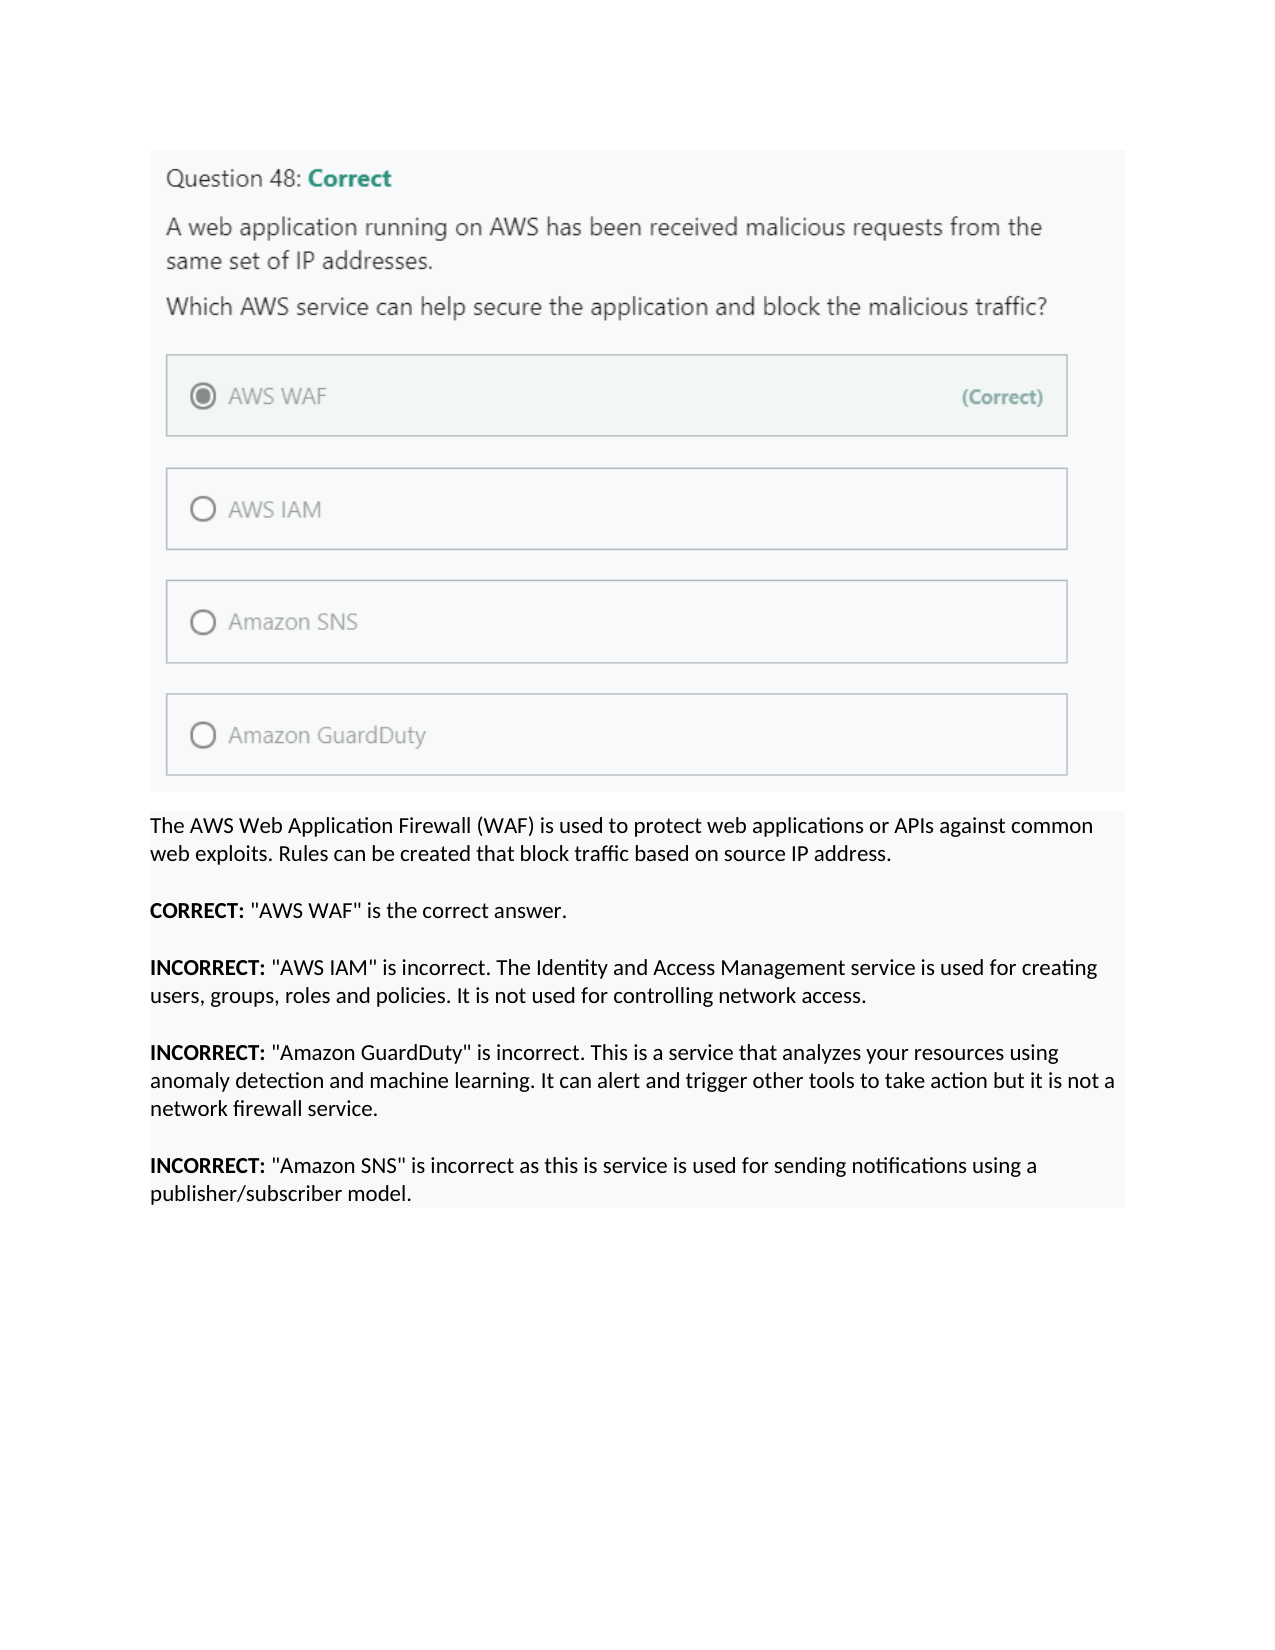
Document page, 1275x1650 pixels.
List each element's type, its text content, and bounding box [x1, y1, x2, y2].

text INCORRECT: "Amazon GuardDuty" is incorrect. This is a service that analyzes your resources using anomaly detection and machine learning. It can alert and trigger other tools to take action but it is not a network firewall service. [150, 1038, 1125, 1122]
text INCORRECT: "AWS IAM" is incorrect. The Identity and Access Management service is used for creating users, groups, roles and policies. It is not used for controlling network access. [150, 953, 1125, 1009]
text The AWS Web Application Firewall (WAF) is used to protect web applications or APIs against common web exploits. Rules can be created that block traffic based on source IP address. [150, 811, 1125, 867]
text INCORRECT: "Amazon SNS" is incorrect as this is service is used for sending notifications using a publisher/subscriber model. [150, 1152, 1125, 1208]
picture [150, 150, 1125, 792]
text CORRECT: "AWS WAF" is the correct answer. [150, 896, 1125, 924]
